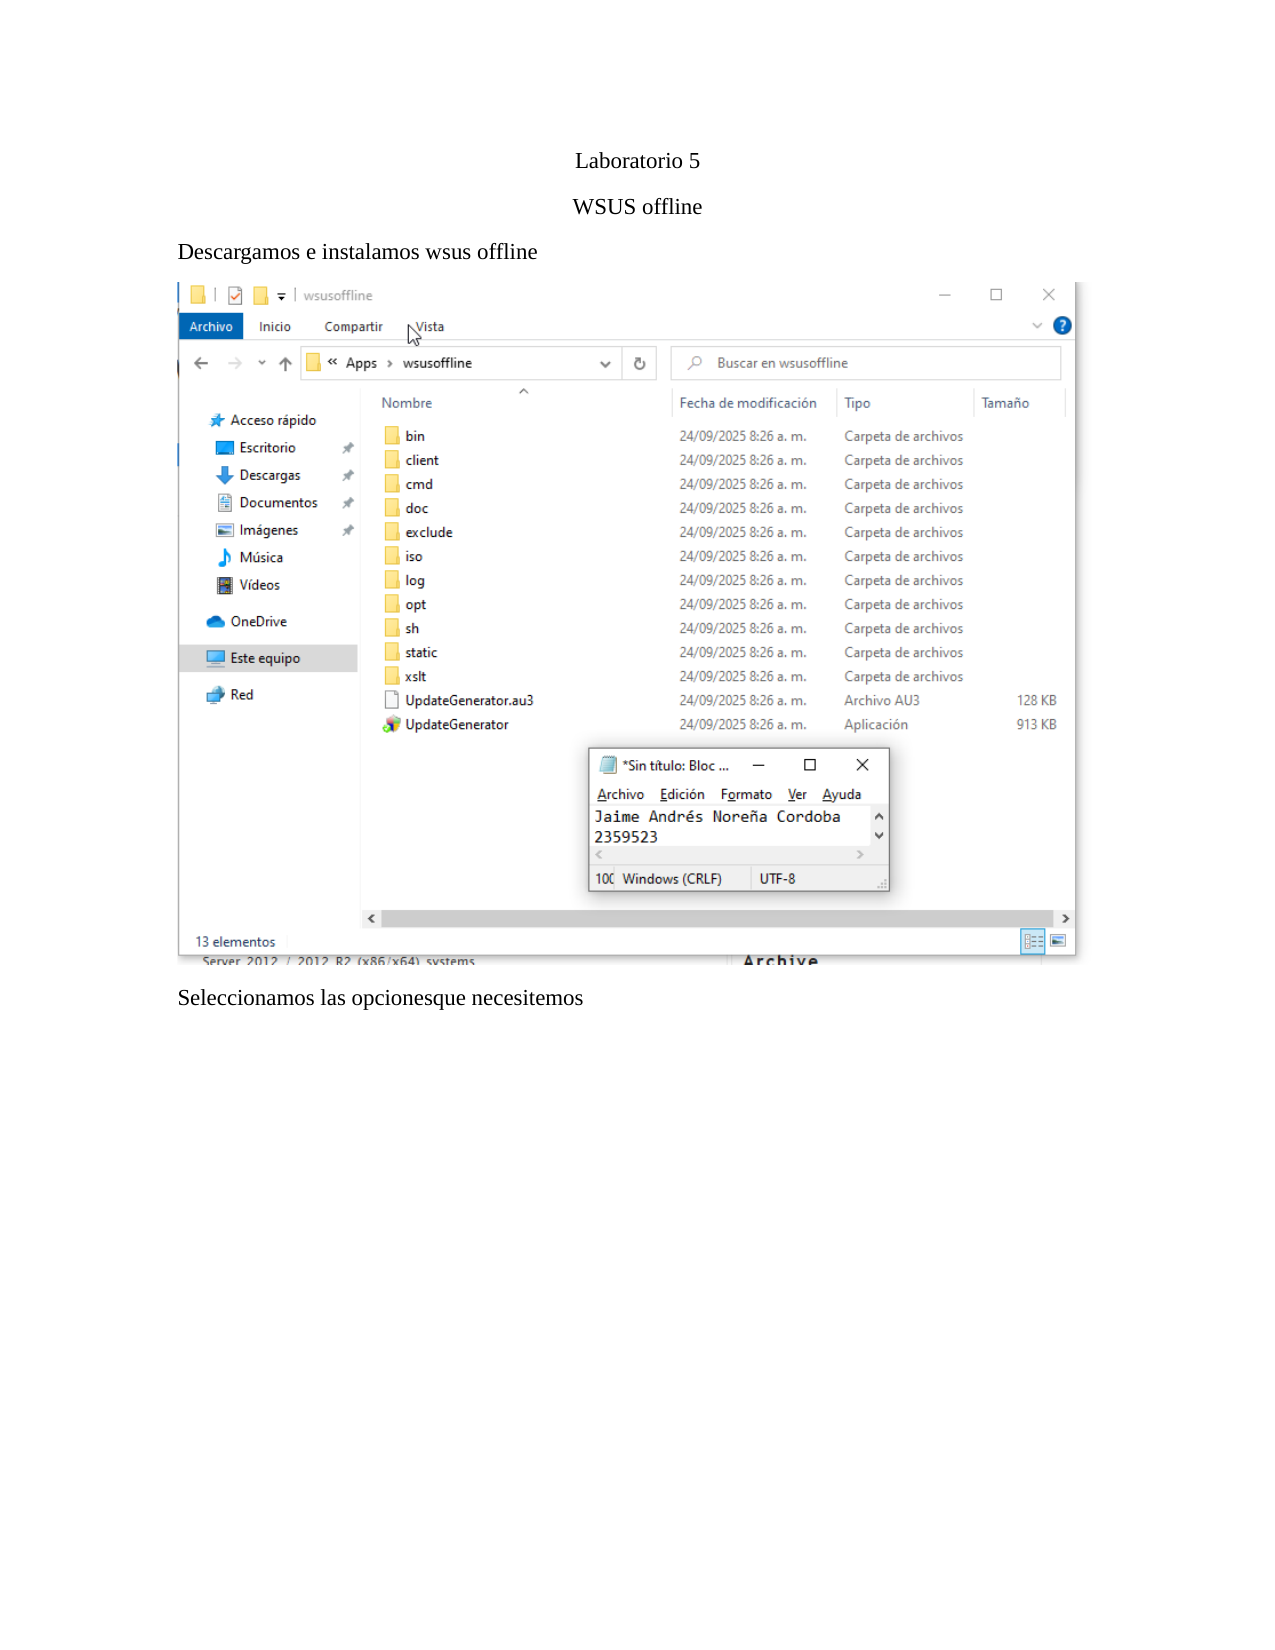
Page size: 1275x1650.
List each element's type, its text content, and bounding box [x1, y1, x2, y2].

picture [177, 282, 1098, 965]
text WSUS offline [177, 193, 1098, 219]
text Laboratorio 5 [177, 148, 1098, 174]
text Seleccionamos las opcionesque necesitemos [177, 984, 1098, 1010]
text Descargamos e instalamos wsus offline [177, 238, 1098, 264]
